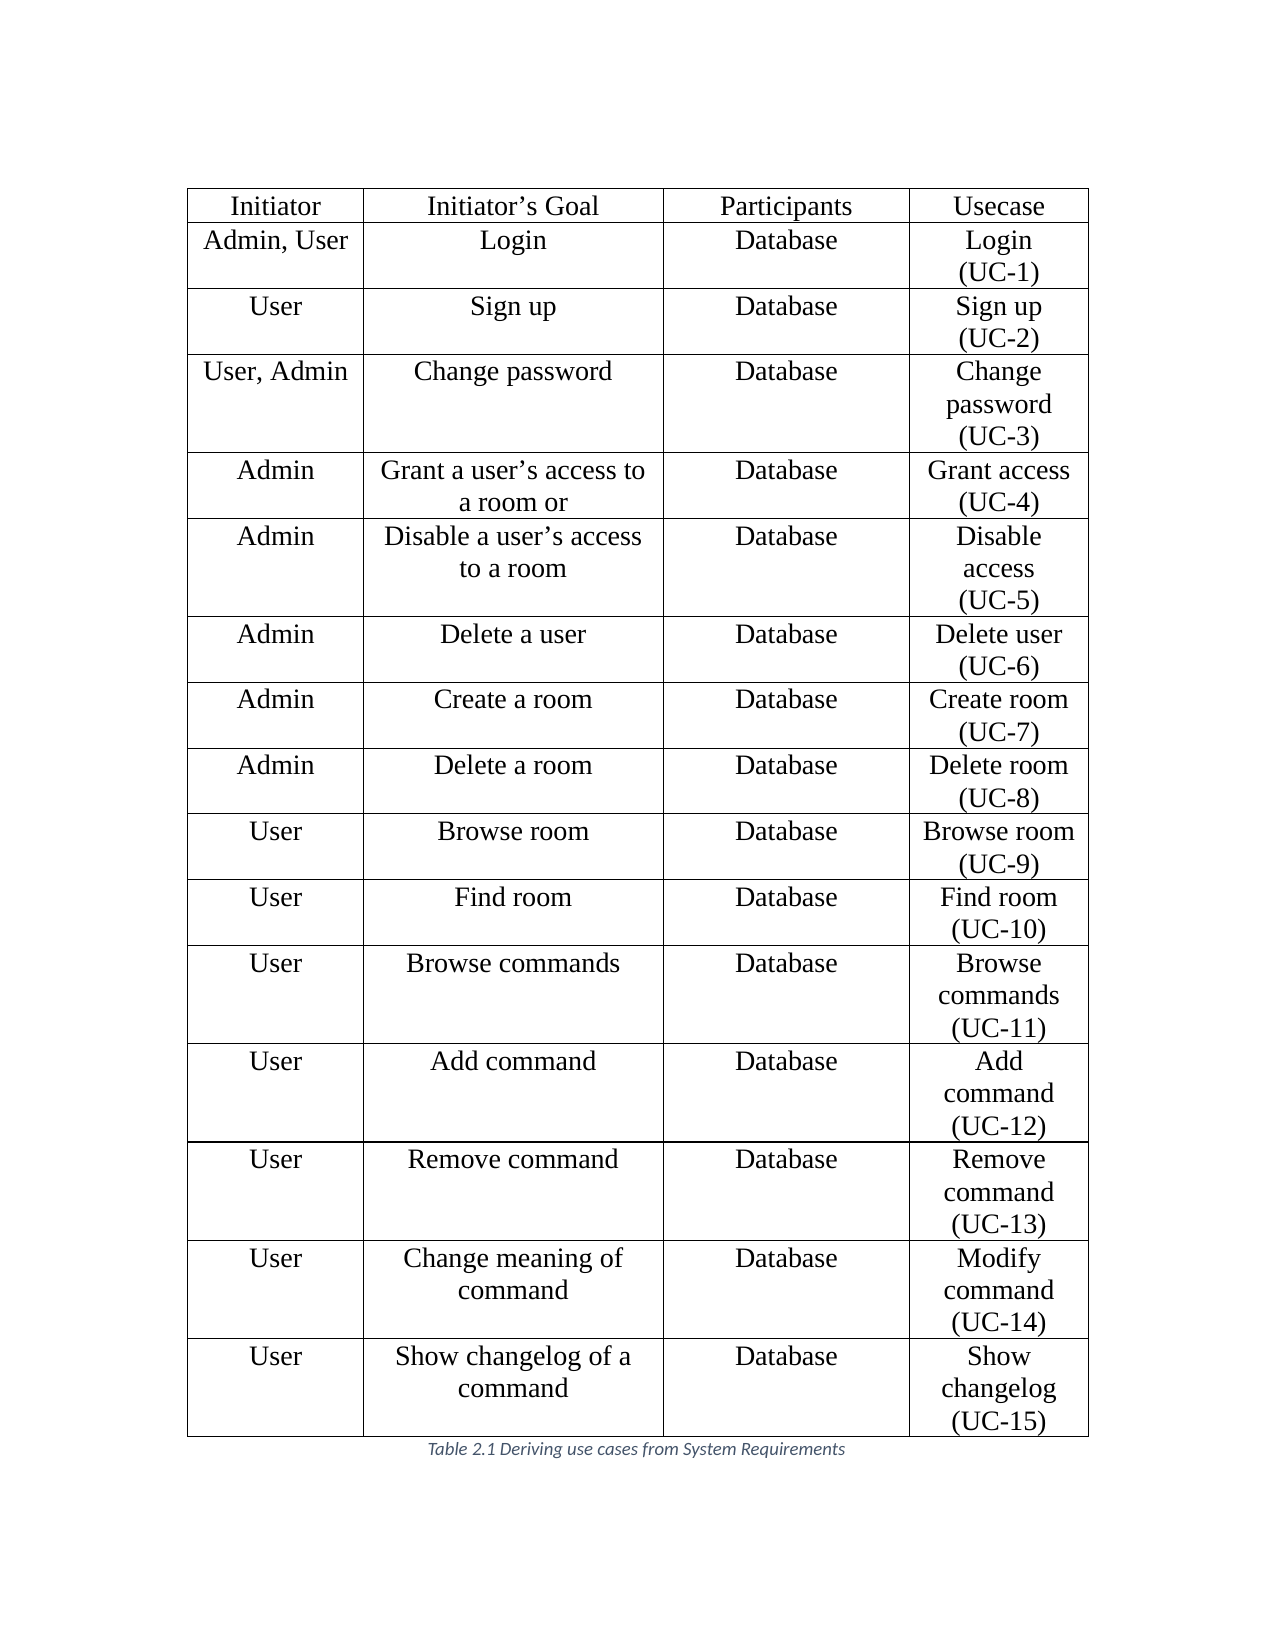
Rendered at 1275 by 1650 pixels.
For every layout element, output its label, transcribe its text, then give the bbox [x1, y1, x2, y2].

table_cell Admin [188, 453, 363, 517]
table_cell Grant access (UC-4) [910, 453, 1088, 517]
table_cell Database [664, 289, 909, 353]
table_cell User [188, 946, 363, 1043]
table_cell Remove command (UC-13) [910, 1143, 1088, 1239]
table_cell Show changelog of a command [364, 1339, 663, 1436]
table_cell Change meaning of command [364, 1241, 663, 1338]
table_cell Add command [364, 1044, 663, 1141]
table_cell Browse room (UC-9) [910, 814, 1088, 879]
table_cell Browse commands [364, 946, 663, 1043]
table_cell Login (UC-1) [910, 223, 1088, 288]
table_cell Delete user (UC-6) [910, 617, 1088, 682]
table_cell Delete a room [364, 749, 663, 813]
table_header Usecase [910, 189, 1088, 222]
table_cell User [188, 1241, 363, 1338]
table_cell Database [664, 683, 909, 747]
table_cell Change password [364, 355, 663, 452]
table_cell Database [664, 1241, 909, 1338]
table_cell Create room (UC-7) [910, 683, 1088, 747]
table_cell Database [664, 617, 909, 682]
table_cell User, Admin [188, 355, 363, 452]
table_cell Grant a user’s access to a room or [364, 453, 663, 517]
table_header Initiator’s Goal [364, 189, 663, 222]
table_cell Admin [188, 617, 363, 682]
table_cell Browse room [364, 814, 663, 879]
table_cell Admin, User [188, 223, 363, 288]
table_cell Change password (UC-3) [910, 355, 1088, 452]
table_cell User [188, 880, 363, 945]
table_cell User [188, 814, 363, 879]
text Table 2.1 Deriving use cases from System Requirements [187, 1437, 1088, 1460]
table_cell Database [664, 880, 909, 945]
table_cell Database [664, 1339, 909, 1436]
table_header Participants [664, 189, 909, 222]
table_cell Disable a user’s access to a room [364, 519, 663, 616]
table_header Initiator [188, 189, 363, 222]
table_cell Admin [188, 683, 363, 747]
table_cell Database [664, 1044, 909, 1141]
table_cell Show changelog (UC-15) [910, 1339, 1088, 1436]
table_cell Remove command [364, 1143, 663, 1239]
table_cell Database [664, 519, 909, 616]
table_cell Database [664, 223, 909, 288]
table_cell Delete room (UC-8) [910, 749, 1088, 813]
table_cell Admin [188, 749, 363, 813]
table_cell User [188, 1339, 363, 1436]
table_cell Database [664, 814, 909, 879]
table_cell Sign up (UC-2) [910, 289, 1088, 353]
table_cell User [188, 1044, 363, 1141]
table_cell Sign up [364, 289, 663, 353]
table_cell Modify command (UC-14) [910, 1241, 1088, 1338]
table_cell User [188, 289, 363, 353]
table_cell Disable access (UC-5) [910, 519, 1088, 616]
table_cell Create a room [364, 683, 663, 747]
table_cell User [188, 1143, 363, 1239]
table_cell Add command (UC-12) [910, 1044, 1088, 1141]
table_cell Database [664, 1143, 909, 1239]
table_cell Database [664, 453, 909, 517]
table_cell Database [664, 355, 909, 452]
table_cell Admin [188, 519, 363, 616]
table_cell Find room [364, 880, 663, 945]
table_cell Find room (UC-10) [910, 880, 1088, 945]
table_cell Database [664, 946, 909, 1043]
table_cell Login [364, 223, 663, 288]
table_cell Browse commands (UC-11) [910, 946, 1088, 1043]
table_cell Database [664, 749, 909, 813]
table_cell Delete a user [364, 617, 663, 682]
